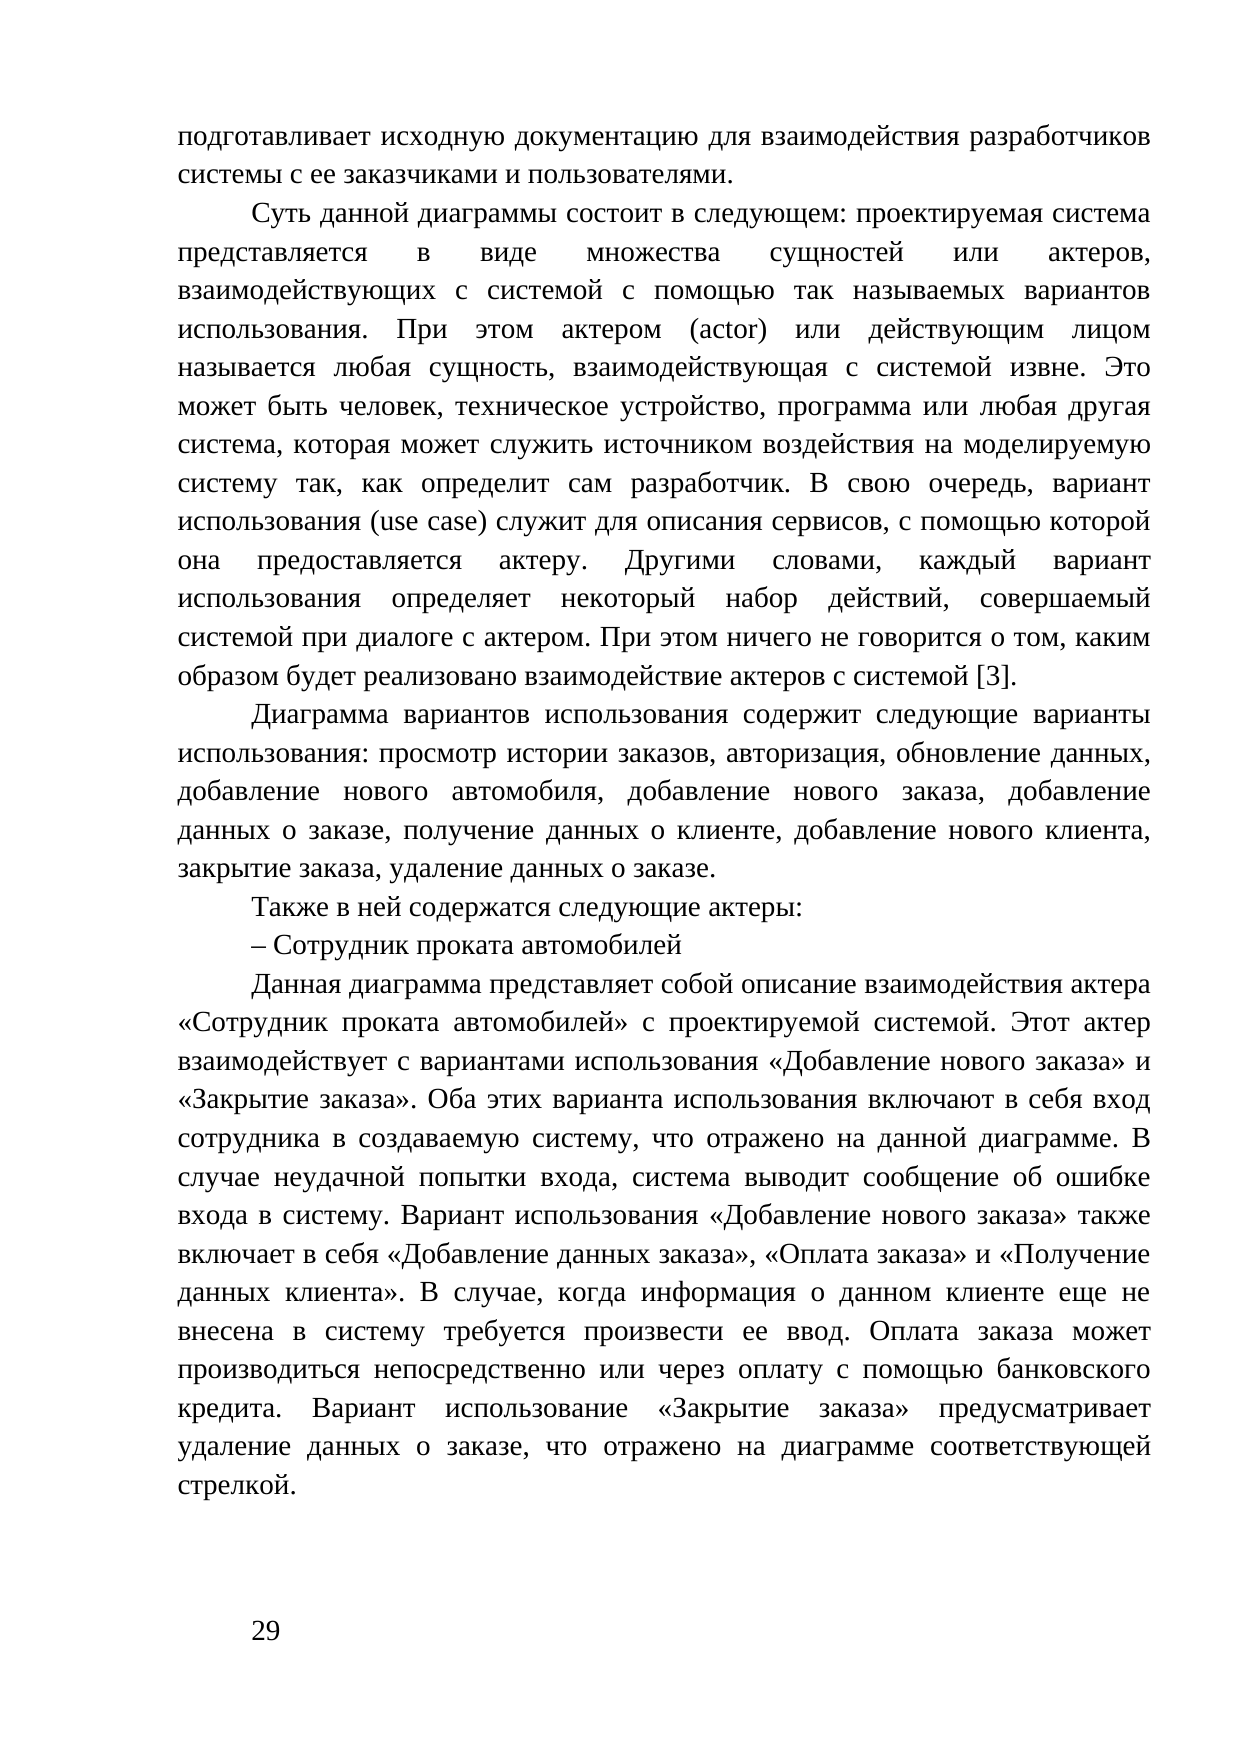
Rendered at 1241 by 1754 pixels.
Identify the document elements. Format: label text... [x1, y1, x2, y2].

text – Сотрудник проката автомобилей [177, 927, 1152, 961]
text Данная диаграмма представляет собой описание взаимодействия актера «Сотрудник проката автомобилей» с проектируемой системой. Этот актер взаимодействует с вариантами использования «Добавление нового заказа» и «Закрытие заказа». Оба этих варианта использования включают в себя вход сотрудника в создаваемую систему, что отражено на данной диаграмме. В случае неудачной попытки входа, система выводит сообщение об ошибке входа в систему. Вариант использования «Добавление нового заказа» также включает в себя «Добавление данных заказа», «Оплата заказа» и «Получение данных клиента». В случае, когда информация о данном клиенте еще не внесена в систему требуется произвести ее ввод. Оплата заказа может производиться непосредственно или через оплату с помощью банковского кредита. Вариант использование «Закрытие заказа» предусматривает удаление данных о заказе, что отражено на диаграмме соответствующей стрелкой. [177, 966, 1152, 1501]
text Суть данной диаграммы состоит в следующем: проектируемая система представляется в виде множества сущностей или актеров, взаимодействующих с системой с помощью так называемых вариантов использования. При этом актером (actor) или действующим лицом называется любая сущность, взаимодействующая с системой извне. Это может быть человек, техническое устройство, программа или любая другая система, которая может служить источником воздействия на моделируемую систему так, как определит сам разработчик. В свою очередь, вариант использования (use case) служит для описания сервисов, с помощью которой она предоставляется актеру. Другими словами, каждый вариант использования определяет некоторый набор действий, совершаемый системой при диалоге с актером. При этом ничего не говорится о том, каким образом будет реализовано взаимодействие актеров с системой [3]. [177, 195, 1152, 691]
text Также в ней содержатся следующие актеры: [177, 889, 1152, 922]
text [177, 118, 1152, 190]
text Диаграмма вариантов использования содержит следующие варианты использования: просмотр истории заказов, авторизация, обновление данных, добавление нового автомобиля, добавление нового заказа, добавление данных о заказе, получение данных о клиенте, добавление нового клиента, закрытие заказа, удаление данных о заказе. [177, 696, 1152, 884]
